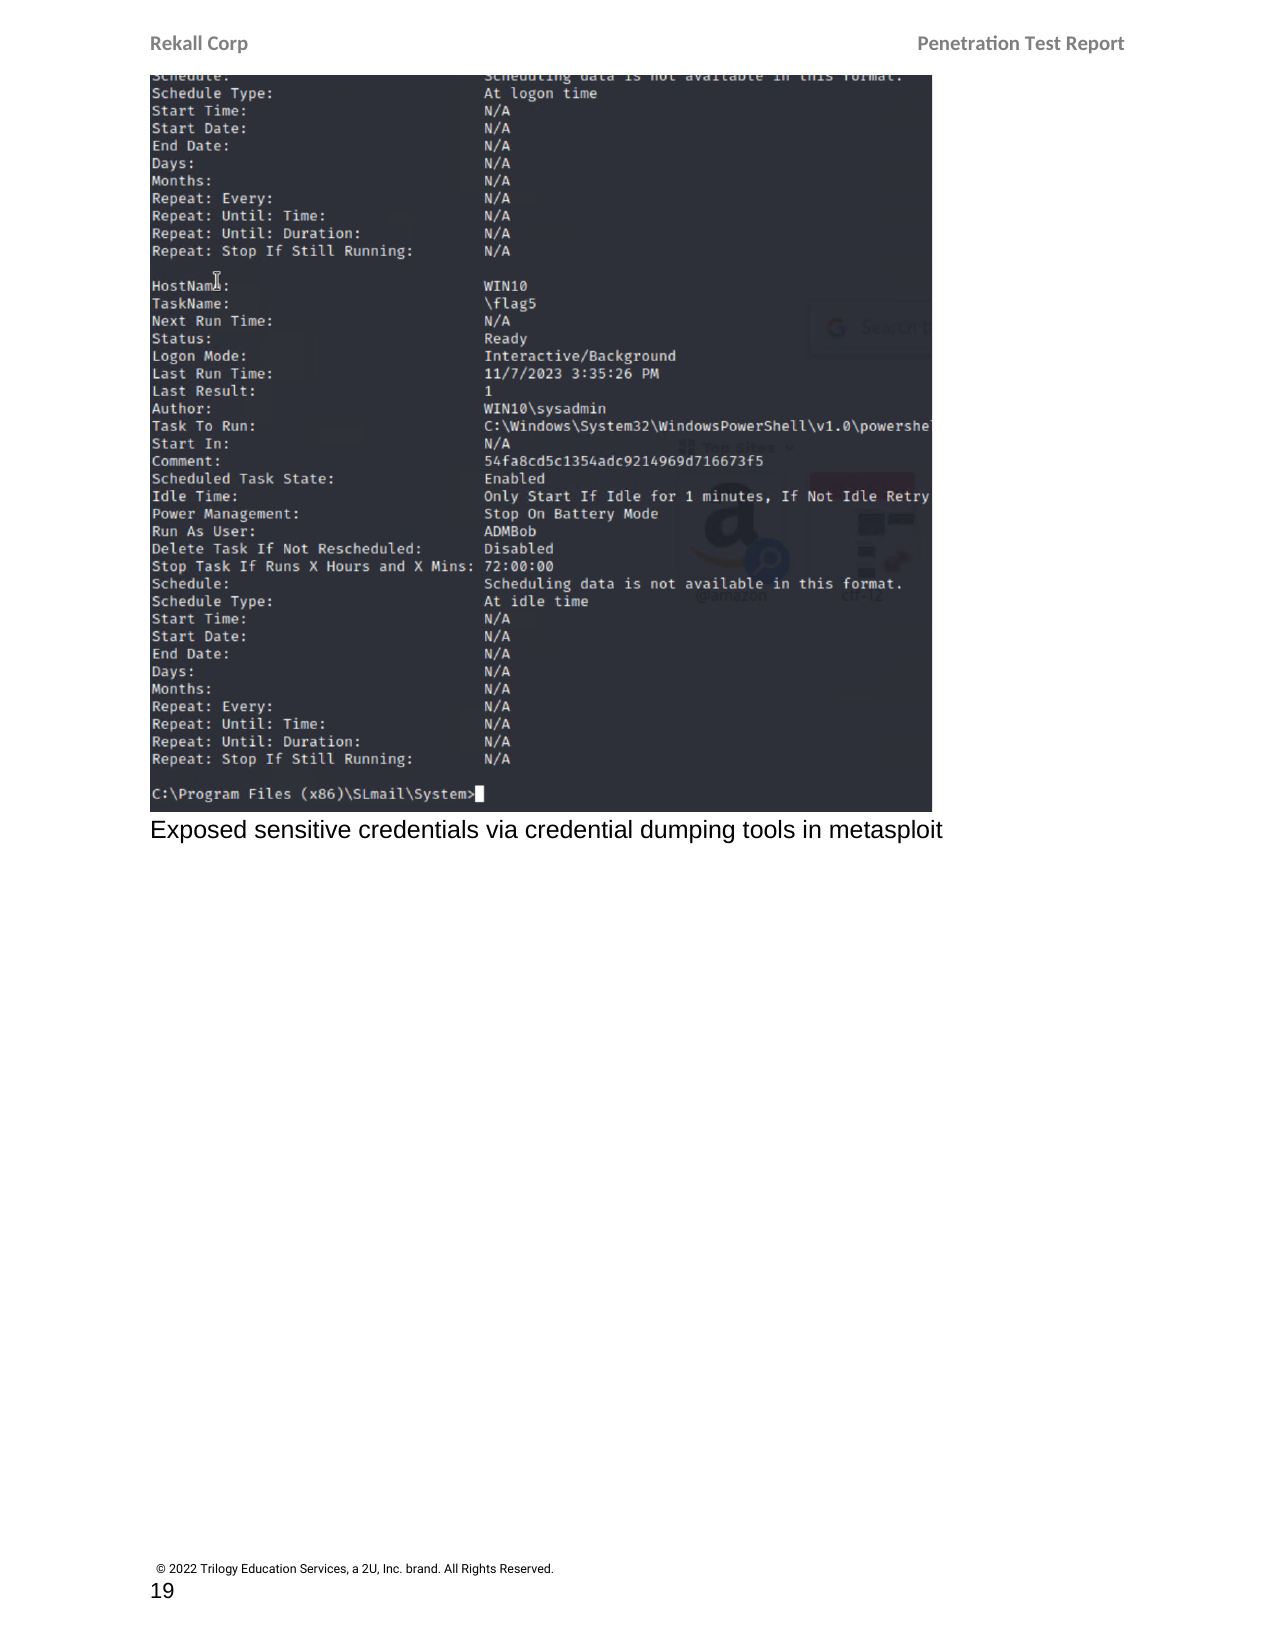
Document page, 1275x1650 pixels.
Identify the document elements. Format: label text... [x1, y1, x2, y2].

picture [150, 75, 933, 812]
text Exposed sensitive credentials via credential dumping tools in metasploit [150, 815, 1125, 844]
